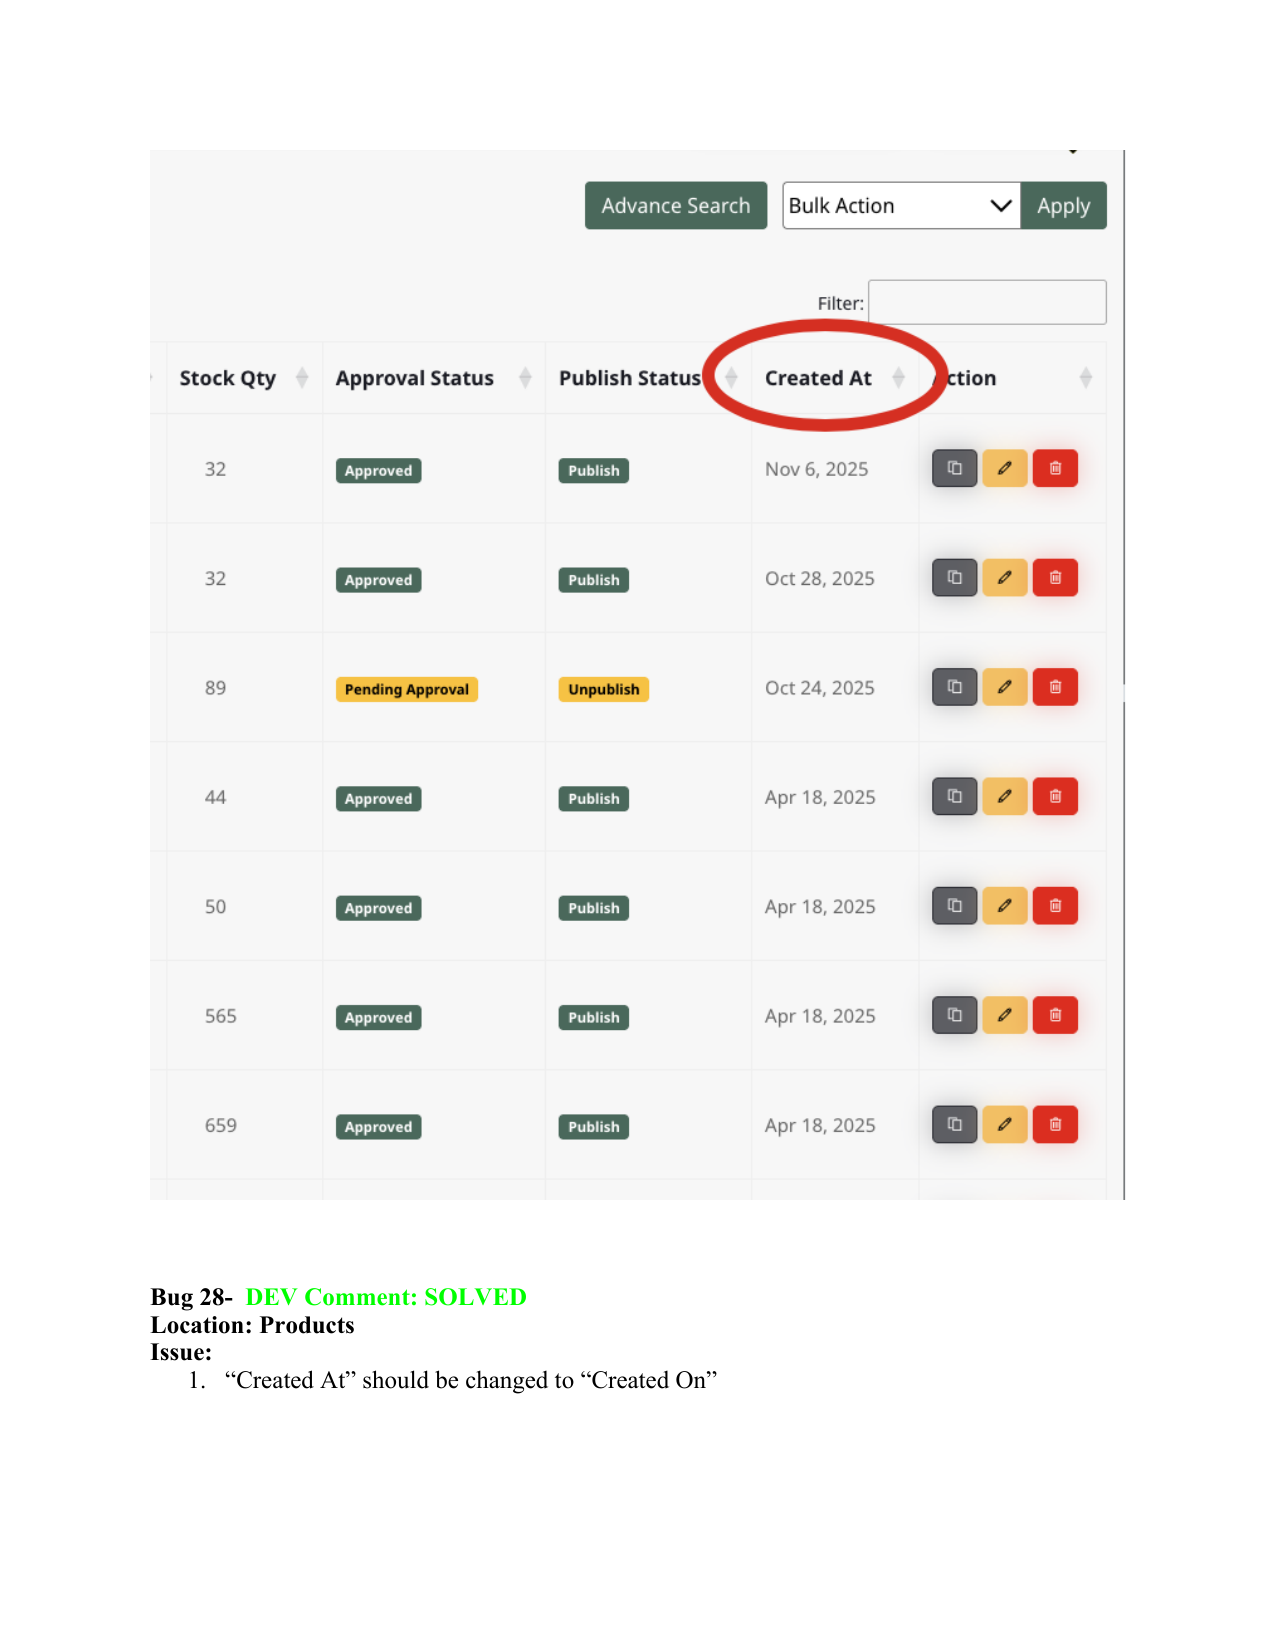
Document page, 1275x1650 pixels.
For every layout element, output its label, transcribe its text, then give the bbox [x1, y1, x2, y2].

text Issue: [150, 1338, 1125, 1366]
list “Created At” should be changed to “Created On” [187, 1366, 1125, 1394]
text Location: Products [150, 1311, 1125, 1338]
picture [150, 150, 1125, 1200]
text Bug 28- DEV Comment: SOLVED [150, 1283, 1125, 1311]
